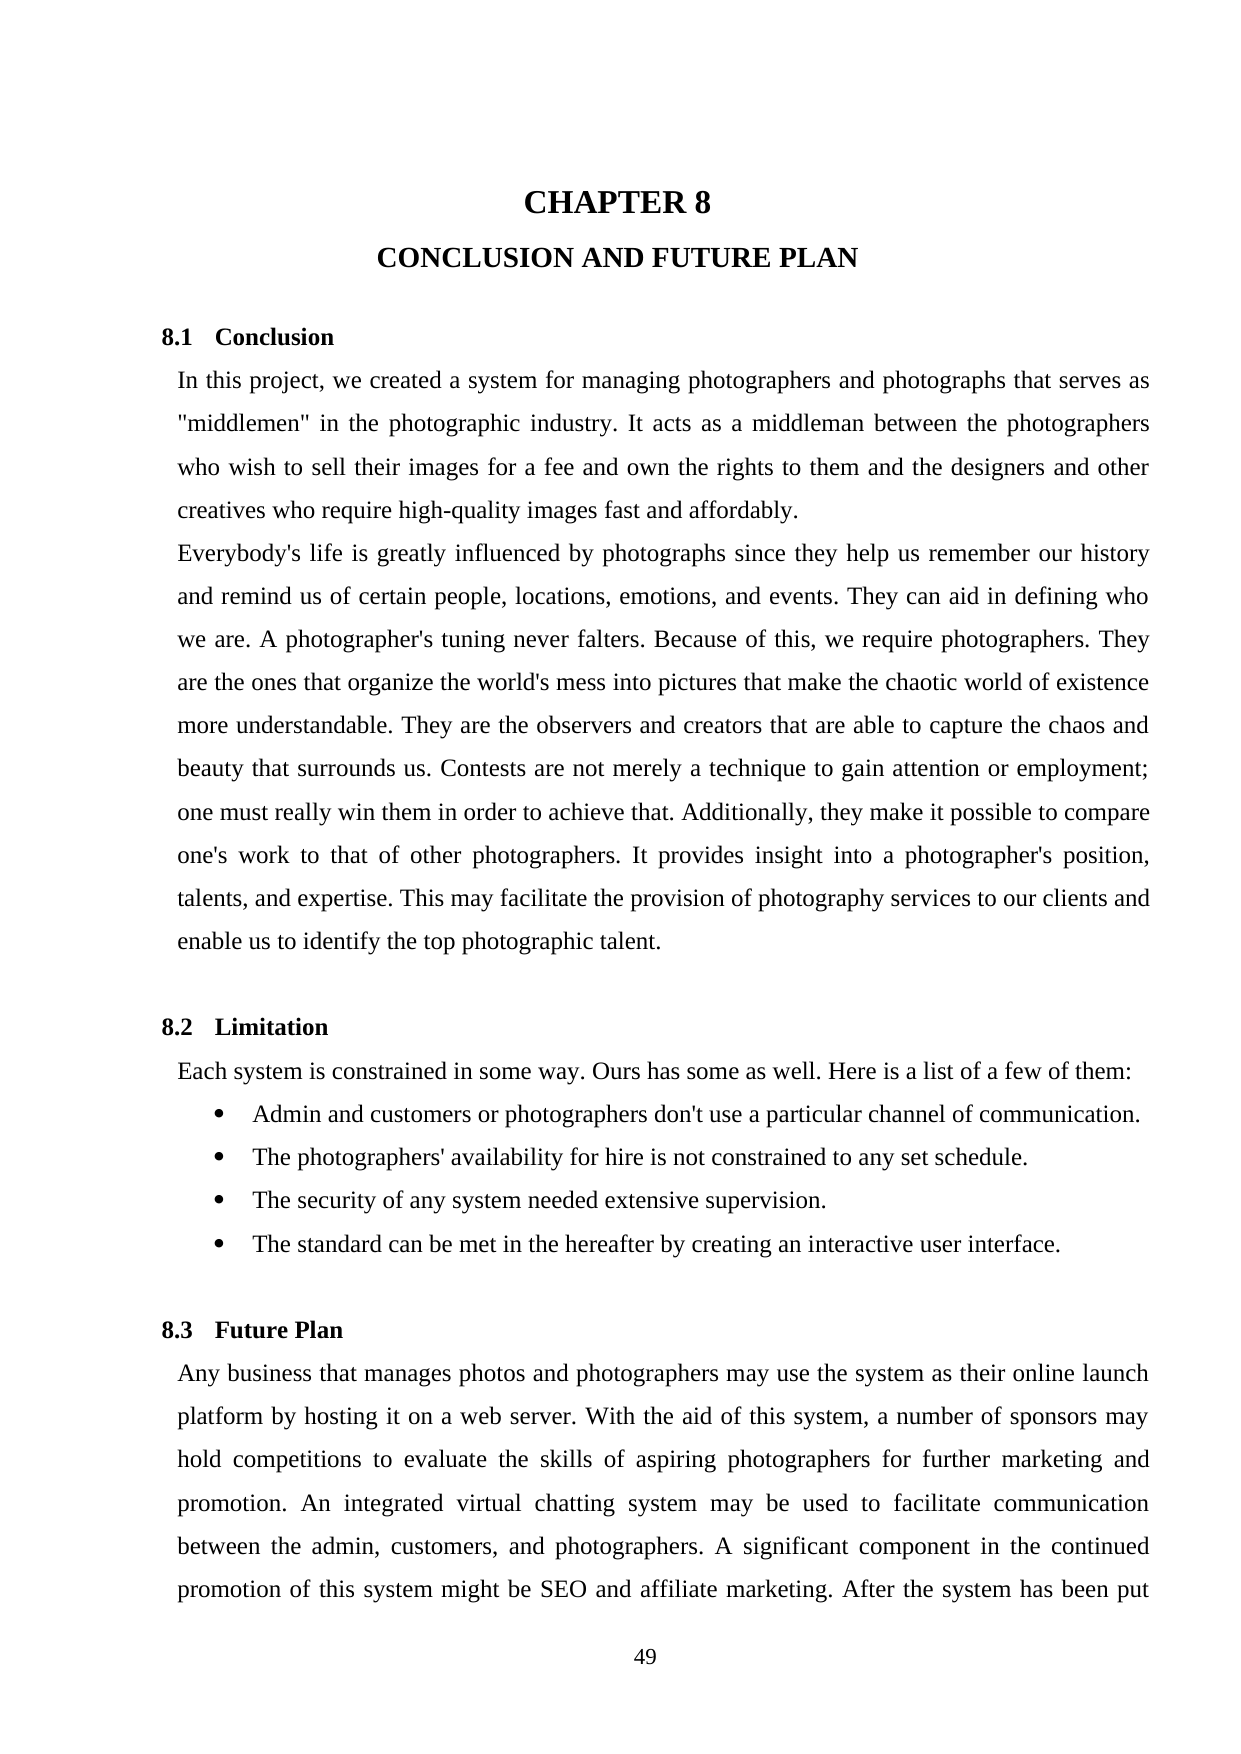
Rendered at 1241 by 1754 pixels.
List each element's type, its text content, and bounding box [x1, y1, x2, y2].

subtitle Each system is constrained in some way. Ours has some as well. Here is a list of a few of them: [177, 1056, 1151, 1084]
subtitle Future Plan [177, 1315, 1151, 1344]
subtitle Admin and customers or photographers don't use a particular channel of communication. [214, 1099, 1151, 1128]
subtitle Limitation [177, 1012, 1151, 1041]
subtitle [177, 1358, 1151, 1603]
subtitle In this project, we created a system for managing photographers and photographs that serves as "middlemen" in the photographic industry. It acts as a middleman between the photographers who wish to sell their images for a fee and own the rights to them and the designers and other creatives who require high-quality images fast and affordably. [177, 365, 1151, 523]
subtitle The standard can be met in the hereafter by creating an interactive user interface. [214, 1229, 1151, 1257]
subtitle Conclusion [177, 322, 1151, 351]
subtitle Everybody's life is greatly influenced by photographs since they help us remember our history and remind us of certain people, locations, emotions, and events. They can aid in defining who we are. A photographer's tuning never falters. Because of this, we require photographers. They are the ones that organize the world's mess into pictures that make the chaotic world of existence more understandable. They are the observers and creators that are able to capture the chaos and beauty that surrounds us. Contests are not merely a technique to gain attention or employment; one must really win them in order to achieve that. Additionally, they make it possible to compare one's work to that of other photographers. It provides insight into a photographer's position, talents, and expertise. This may facilitate the provision of photography services to our clients and enable us to identify the top photographic talent. [177, 538, 1151, 955]
subtitle The photographers' availability for hire is not constrained to any set schedule. [214, 1142, 1151, 1171]
subtitle The security of any system needed extensive supervision. [214, 1185, 1151, 1214]
text CONCLUSION AND FUTURE PLAN [150, 240, 1085, 274]
text CHAPTER 8 [150, 183, 1085, 221]
